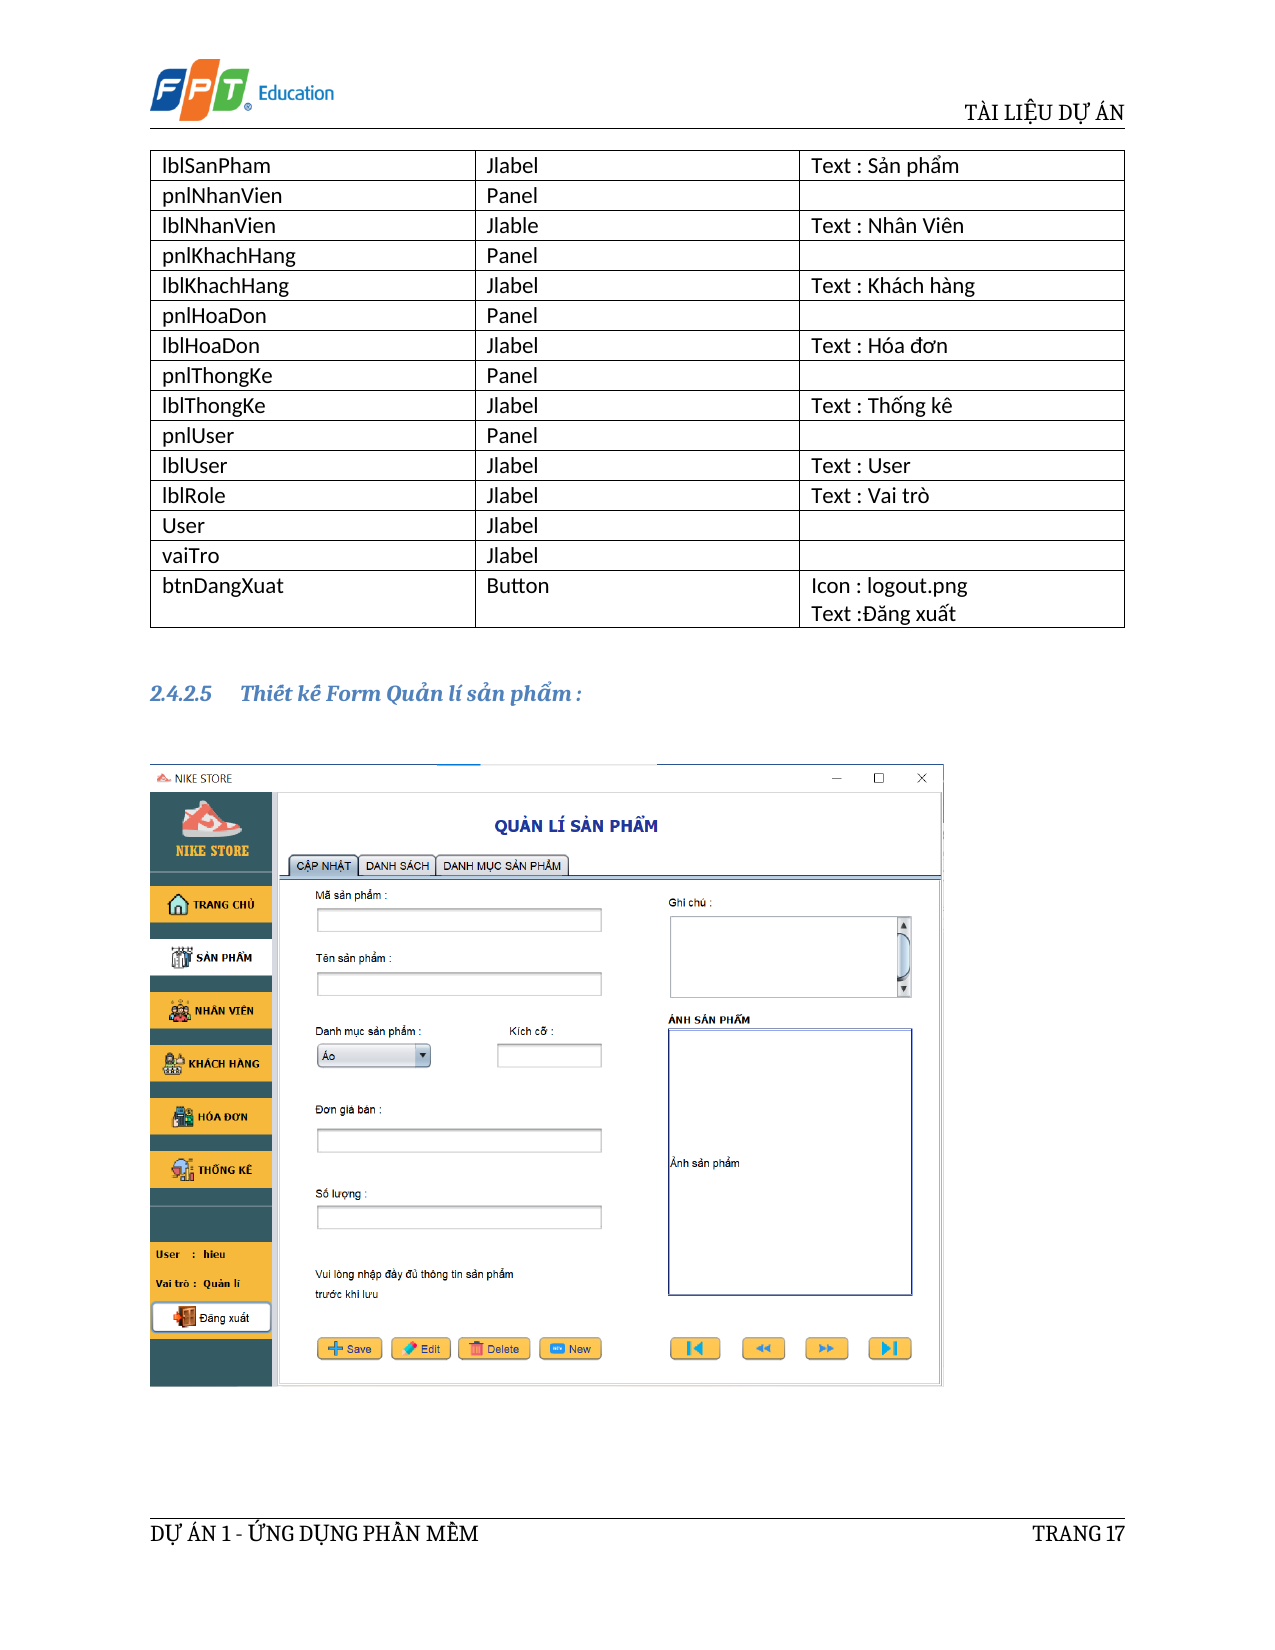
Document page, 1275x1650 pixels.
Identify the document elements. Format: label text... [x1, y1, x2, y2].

subtitle Thiết kế Form Quản lí sản phẩm : [150, 681, 1125, 707]
table_cell Text : Vai trò [800, 481, 1124, 510]
table_cell Jlabel [476, 451, 799, 480]
table_cell Text : User [800, 451, 1124, 480]
table_cell lblRole [151, 481, 475, 510]
table_cell Panel [476, 241, 799, 270]
table_cell Jlabel [476, 271, 799, 300]
table_cell User [151, 511, 475, 540]
table_cell Jlabel [476, 481, 799, 510]
table_cell Button [476, 571, 799, 627]
table_cell lblThongKe [151, 391, 475, 420]
table_cell [800, 241, 1124, 270]
table_cell vaiTro [151, 541, 475, 570]
table_cell lblSanPham [151, 151, 475, 180]
table_cell Text : Thống kê [800, 391, 1124, 420]
table_cell lblNhanVien [151, 211, 475, 240]
table_cell lblUser [151, 451, 475, 480]
table_cell [800, 301, 1124, 330]
table_cell Jlabel [476, 151, 799, 180]
table_cell lblKhachHang [151, 271, 475, 300]
table_cell [800, 541, 1124, 570]
table_cell Jlable [476, 211, 799, 240]
table_cell Text : Khách hàng [800, 271, 1124, 300]
table_cell Panel [476, 181, 799, 210]
table_cell pnlUser [151, 421, 475, 450]
table_cell Text : Nhân Viên [800, 211, 1124, 240]
table_cell [800, 181, 1124, 210]
table_cell [800, 421, 1124, 450]
table_cell pnlNhanVien [151, 181, 475, 210]
table_cell [800, 511, 1124, 540]
table_cell lblHoaDon [151, 331, 475, 360]
table_cell Jlabel [476, 391, 799, 420]
table_cell Text : Sản phẩm [800, 151, 1124, 180]
table_cell Panel [476, 421, 799, 450]
picture [150, 59, 336, 121]
table_cell Jlabel [476, 541, 799, 570]
table_cell Jlabel [476, 331, 799, 360]
table_cell Text : Hóa đơn [800, 331, 1124, 360]
picture [150, 764, 944, 1387]
table_cell [800, 361, 1124, 390]
table_cell pnlHoaDon [151, 301, 475, 330]
table_cell btnDangXuat [151, 571, 475, 627]
table_cell Icon : logout.png Text :Đăng xuất [800, 571, 1124, 627]
table_cell Panel [476, 361, 799, 390]
table_cell Jlabel [476, 511, 799, 540]
table_cell pnlThongKe [151, 361, 475, 390]
table_cell Panel [476, 301, 799, 330]
table_cell pnlKhachHang [151, 241, 475, 270]
